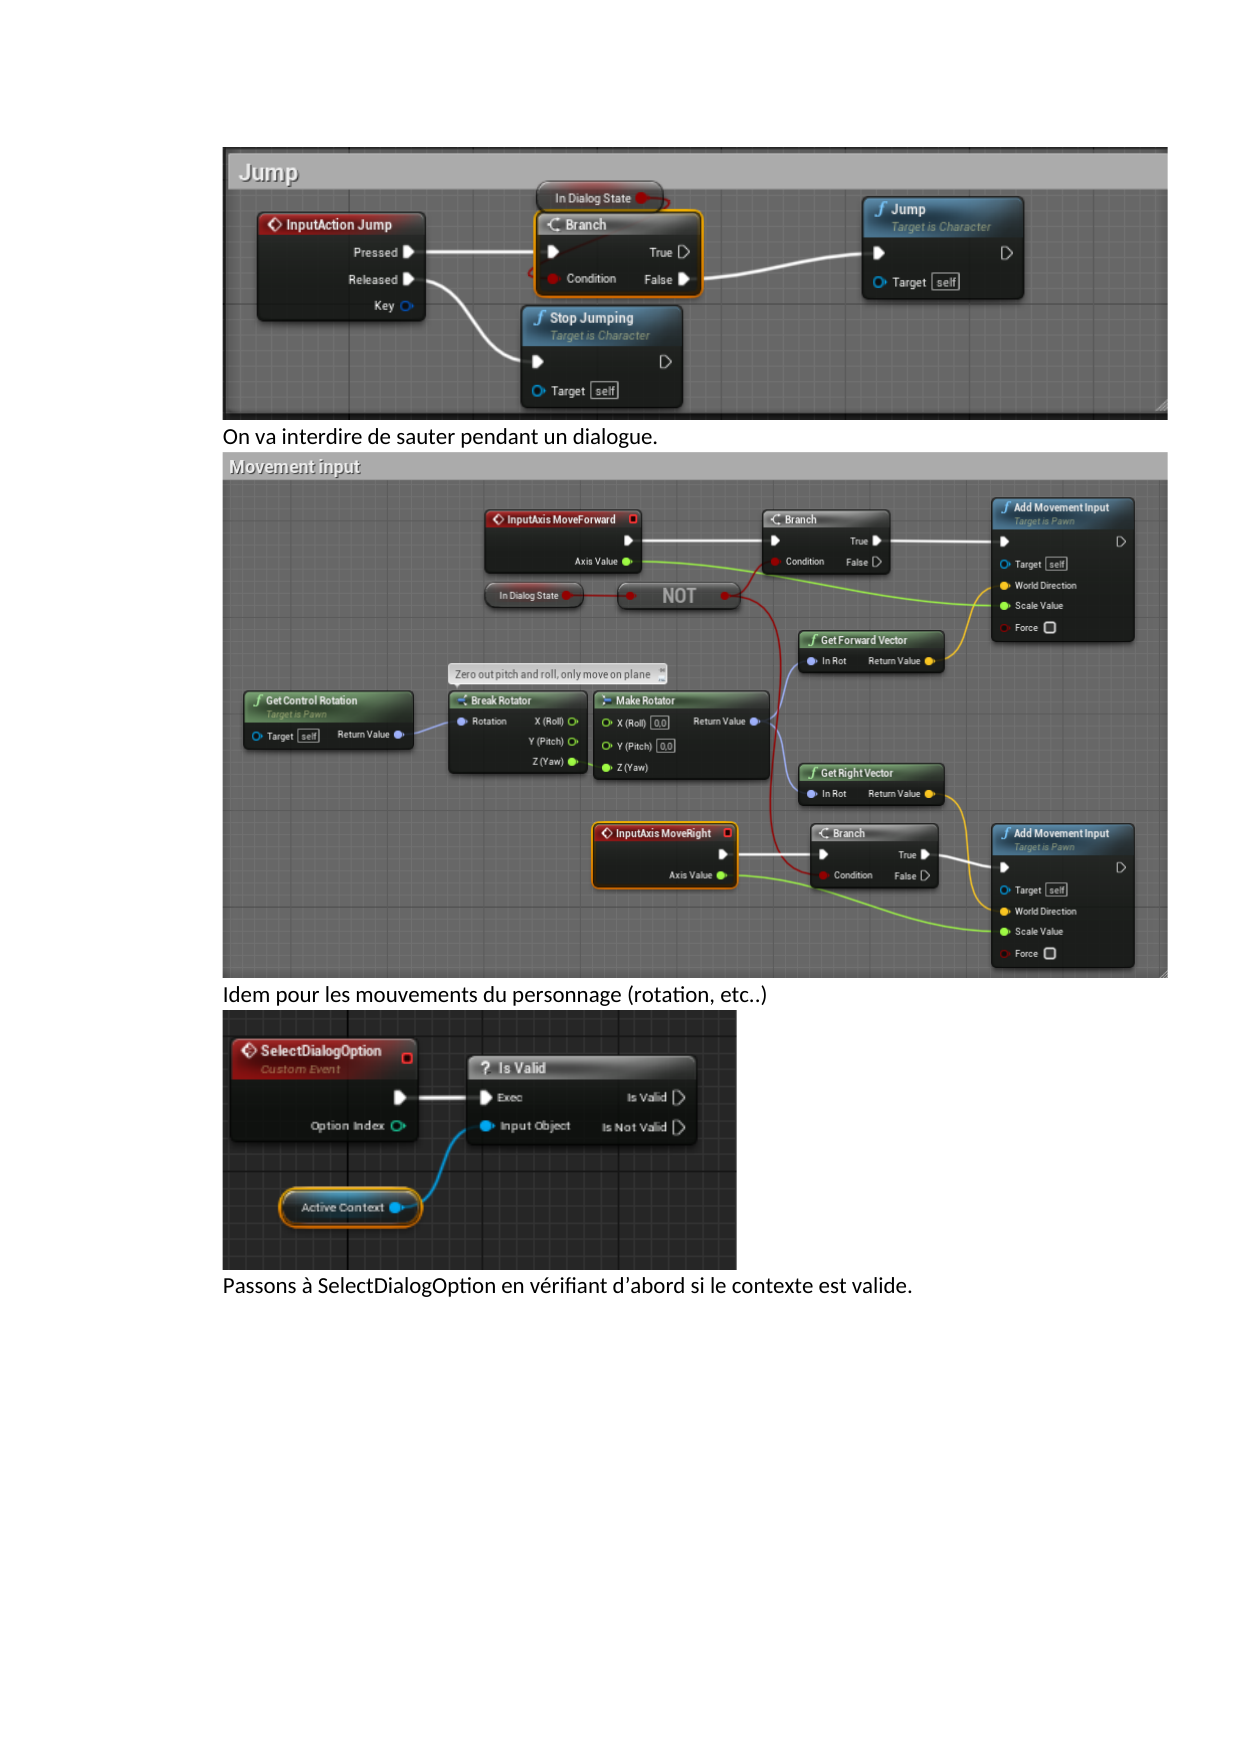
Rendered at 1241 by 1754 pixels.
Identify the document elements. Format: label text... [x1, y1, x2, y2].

picture [222, 1010, 737, 1270]
picture [222, 452, 1168, 978]
list Idem pour les mouvements du personnage (rotation, etc..) [223, 980, 1093, 1008]
list On va interdire de sauter pendant un dialogue. [223, 422, 1093, 450]
list Passons à SelectDialogOption en vérifiant d’abord si le contexte est valide. [223, 1272, 1093, 1300]
picture [222, 147, 1168, 420]
